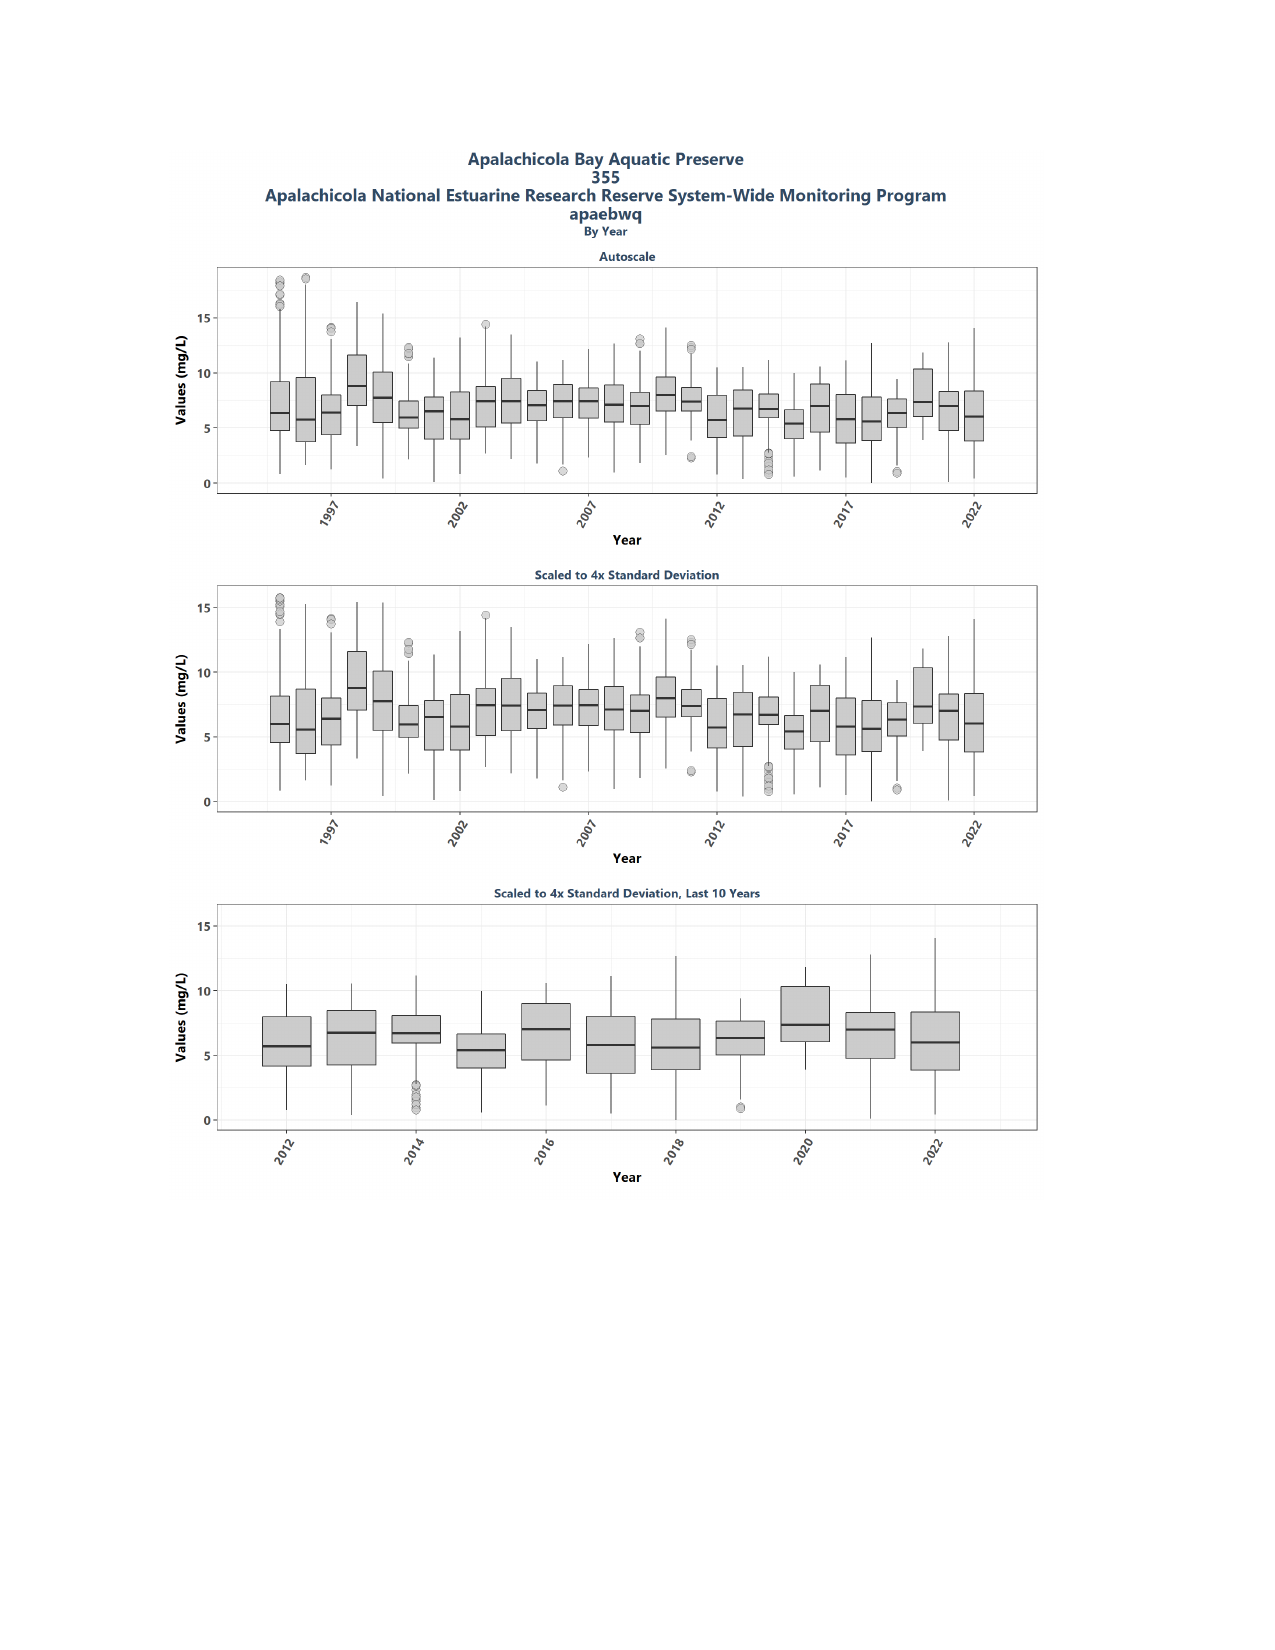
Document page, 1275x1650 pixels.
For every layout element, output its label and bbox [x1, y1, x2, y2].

picture [168, 150, 1044, 1200]
